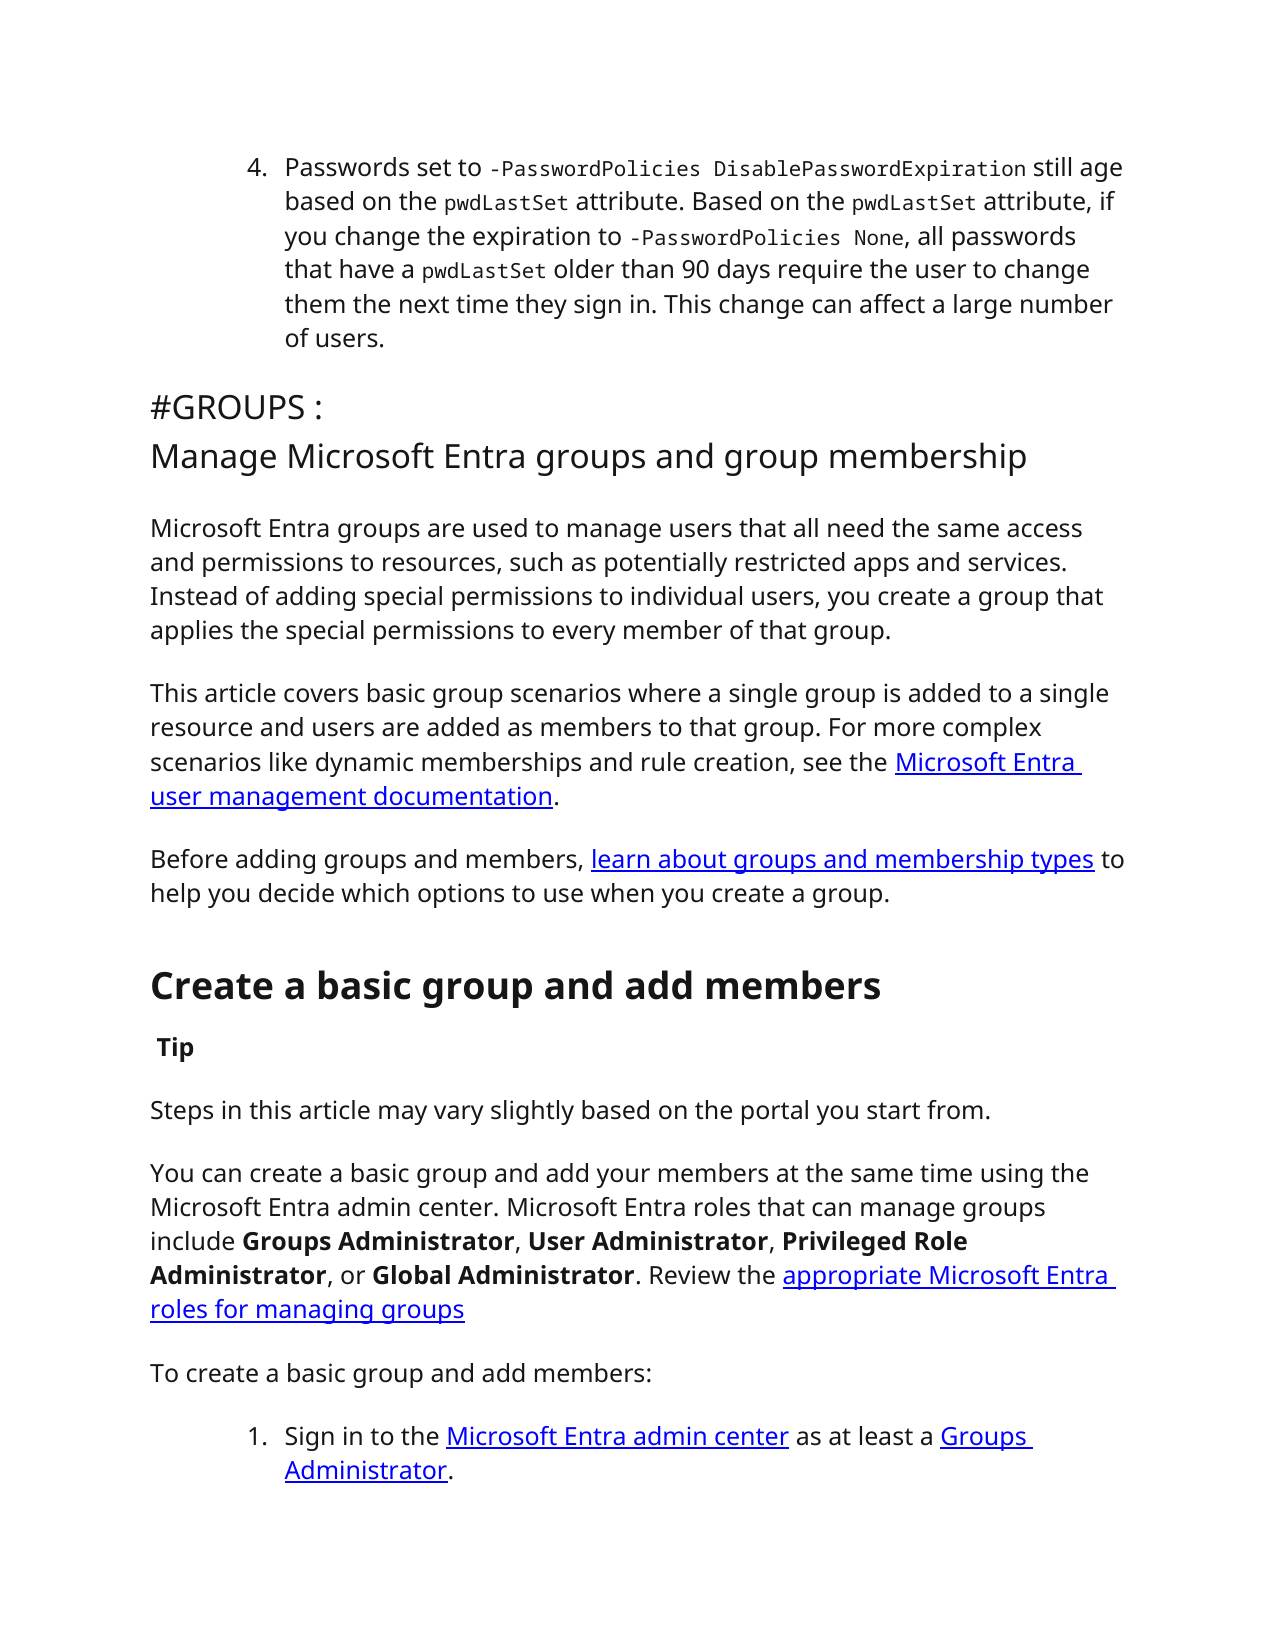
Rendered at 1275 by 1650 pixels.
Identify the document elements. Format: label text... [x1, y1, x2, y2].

list Sign in to the Microsoft Entra admin center as at least a Groups Administrator. [247, 1418, 1125, 1487]
text Before adding groups and members, learn about groups and membership types to help you decide which options to use when you create a group. [150, 841, 1125, 909]
text Microsoft Entra groups are used to manage users that all need the same access and permissions to resources, such as potentially restricted apps and services. Instead of adding special permissions to individual users, you create a group that applies the special permissions to every member of that group. [150, 511, 1125, 647]
text To create a basic group and add members: [150, 1355, 1125, 1389]
title Tip [150, 1029, 1125, 1063]
text This article covers basic group scenarios where a single group is added to a single resource and users are added as members to that group. For more complex scenarios like dynamic memberships and rule creation, see the Microsoft Entra user management documentation. [150, 676, 1125, 812]
subtitle Create a basic group and add members [150, 959, 1125, 1011]
subtitle Manage Microsoft Entra groups and group membership [150, 432, 1125, 478]
subtitle #GROUPS : [150, 383, 1125, 429]
text You can create a basic group and add your members at the same time using the Microsoft Entra admin center. Microsoft Entra roles that can manage groups include Groups Administrator, User Administrator, Privileged Role Administrator, or Global Administrator. Review the appropriate Microsoft Entra roles for managing groups [150, 1156, 1125, 1326]
list Passwords set to -PasswordPolicies DisablePasswordExpiration still age based on the pwdLastSet attribute. Based on the pwdLastSet attribute, if you change the expiration to -PasswordPolicies None, all passwords that have a pwdLastSet older than 90 days require the user to change them the next time they sign in. This change can affect a large number of users. [247, 150, 1125, 354]
text Steps in this article may vary slightly based on the portal you start from. [150, 1093, 1125, 1127]
